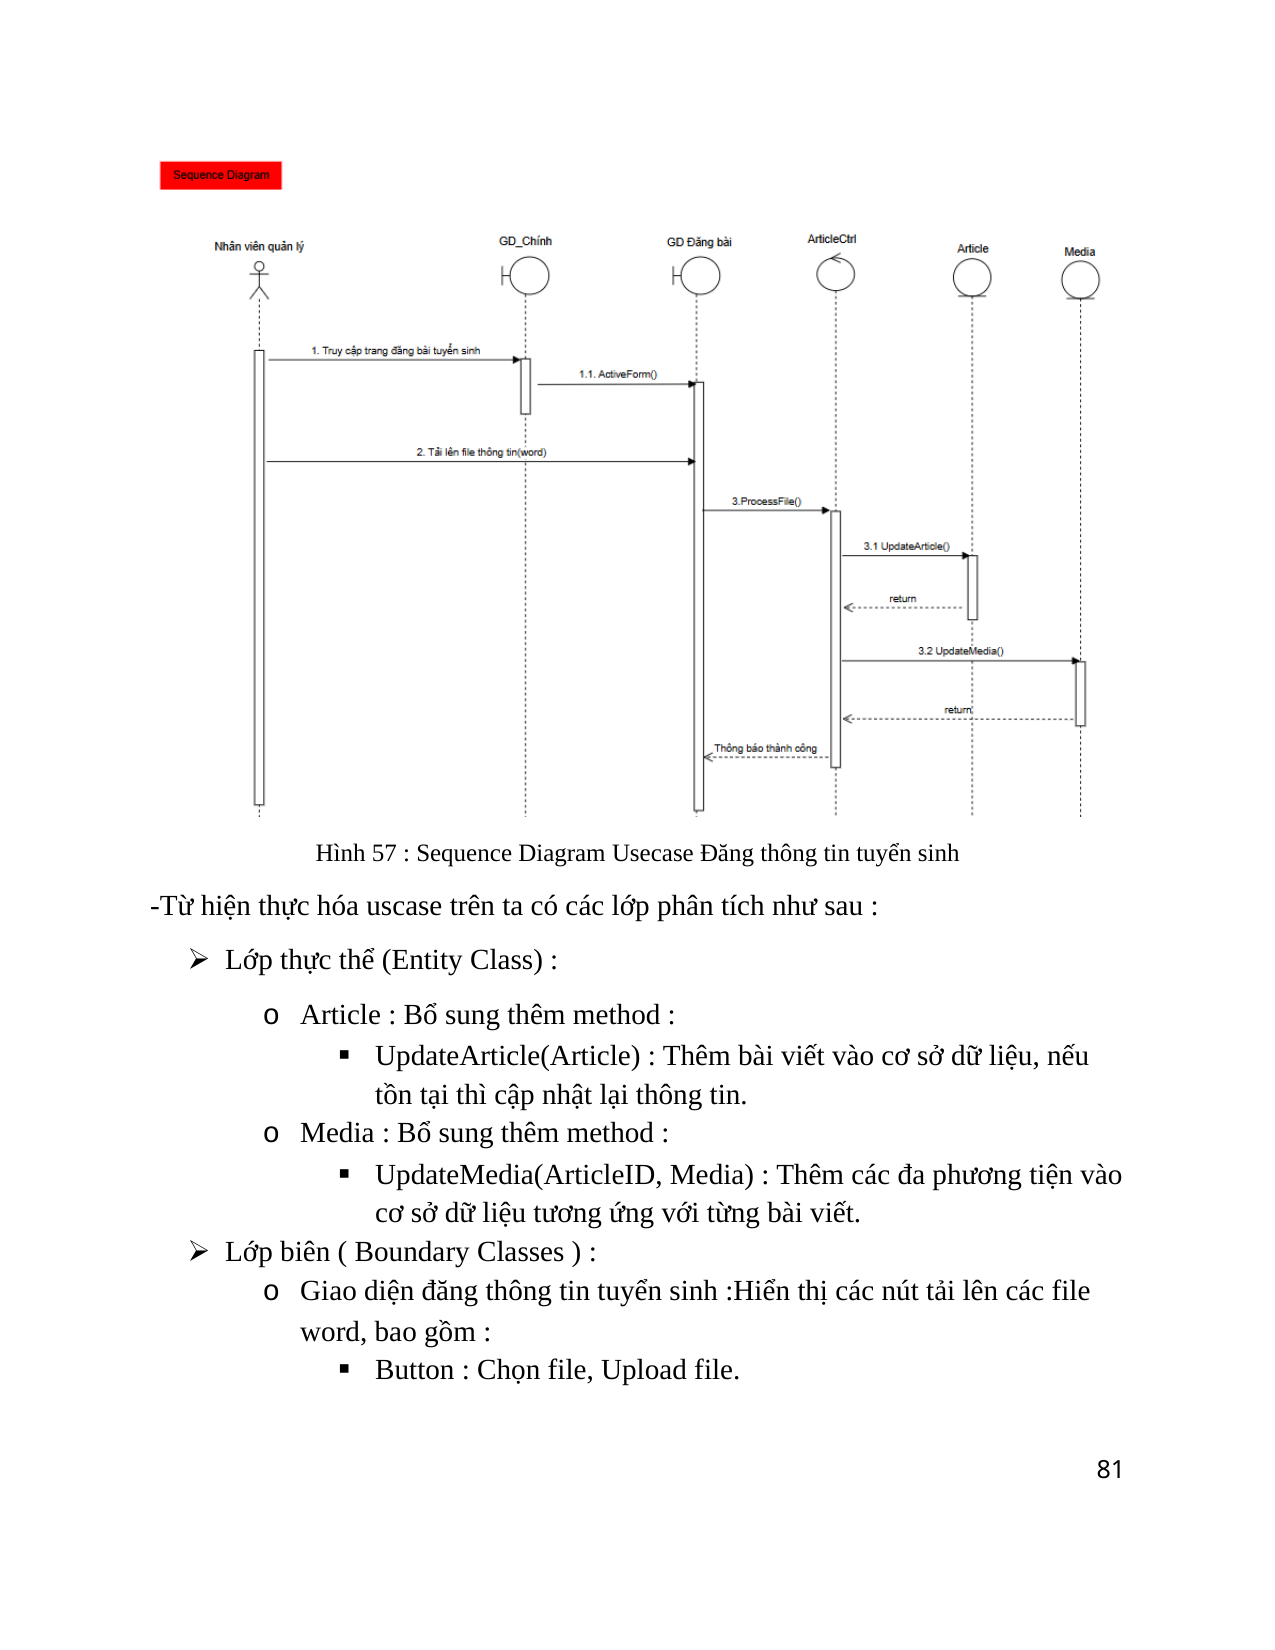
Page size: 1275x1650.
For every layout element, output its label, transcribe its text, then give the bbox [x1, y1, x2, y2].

list UpdateArticle(Article) : Thêm bài viết vào cơ sở dữ liệu, nếu tồn tại thì cập nhật lại thông tin. [337, 1038, 1125, 1111]
list Media : Bổ sung thêm method : [262, 1116, 1125, 1152]
text Hình 57 : Sequence Diagram Usecase Đăng thông tin tuyển sinh [150, 838, 1125, 867]
list Lớp thực thể (Entity Class) : [187, 942, 1125, 976]
list Article : Bổ sung thêm method : [262, 997, 1125, 1033]
picture [150, 150, 1125, 817]
list UpdateMedia(ArticleID, Media) : Thêm các đa phương tiện vào cơ sở dữ liệu tương ứng với từng bài viết. [337, 1157, 1125, 1229]
list Button : Chọn file, Upload file. [337, 1352, 1125, 1386]
list Lớp biên ( Boundary Classes ) : [187, 1234, 1125, 1268]
list Giao diện đăng thông tin tuyển sinh :Hiển thị các nút tải lên các file word, bao gồm : [262, 1273, 1125, 1347]
text -Từ hiện thực hóa uscase trên ta có các lớp phân tích như sau : [150, 888, 1125, 922]
